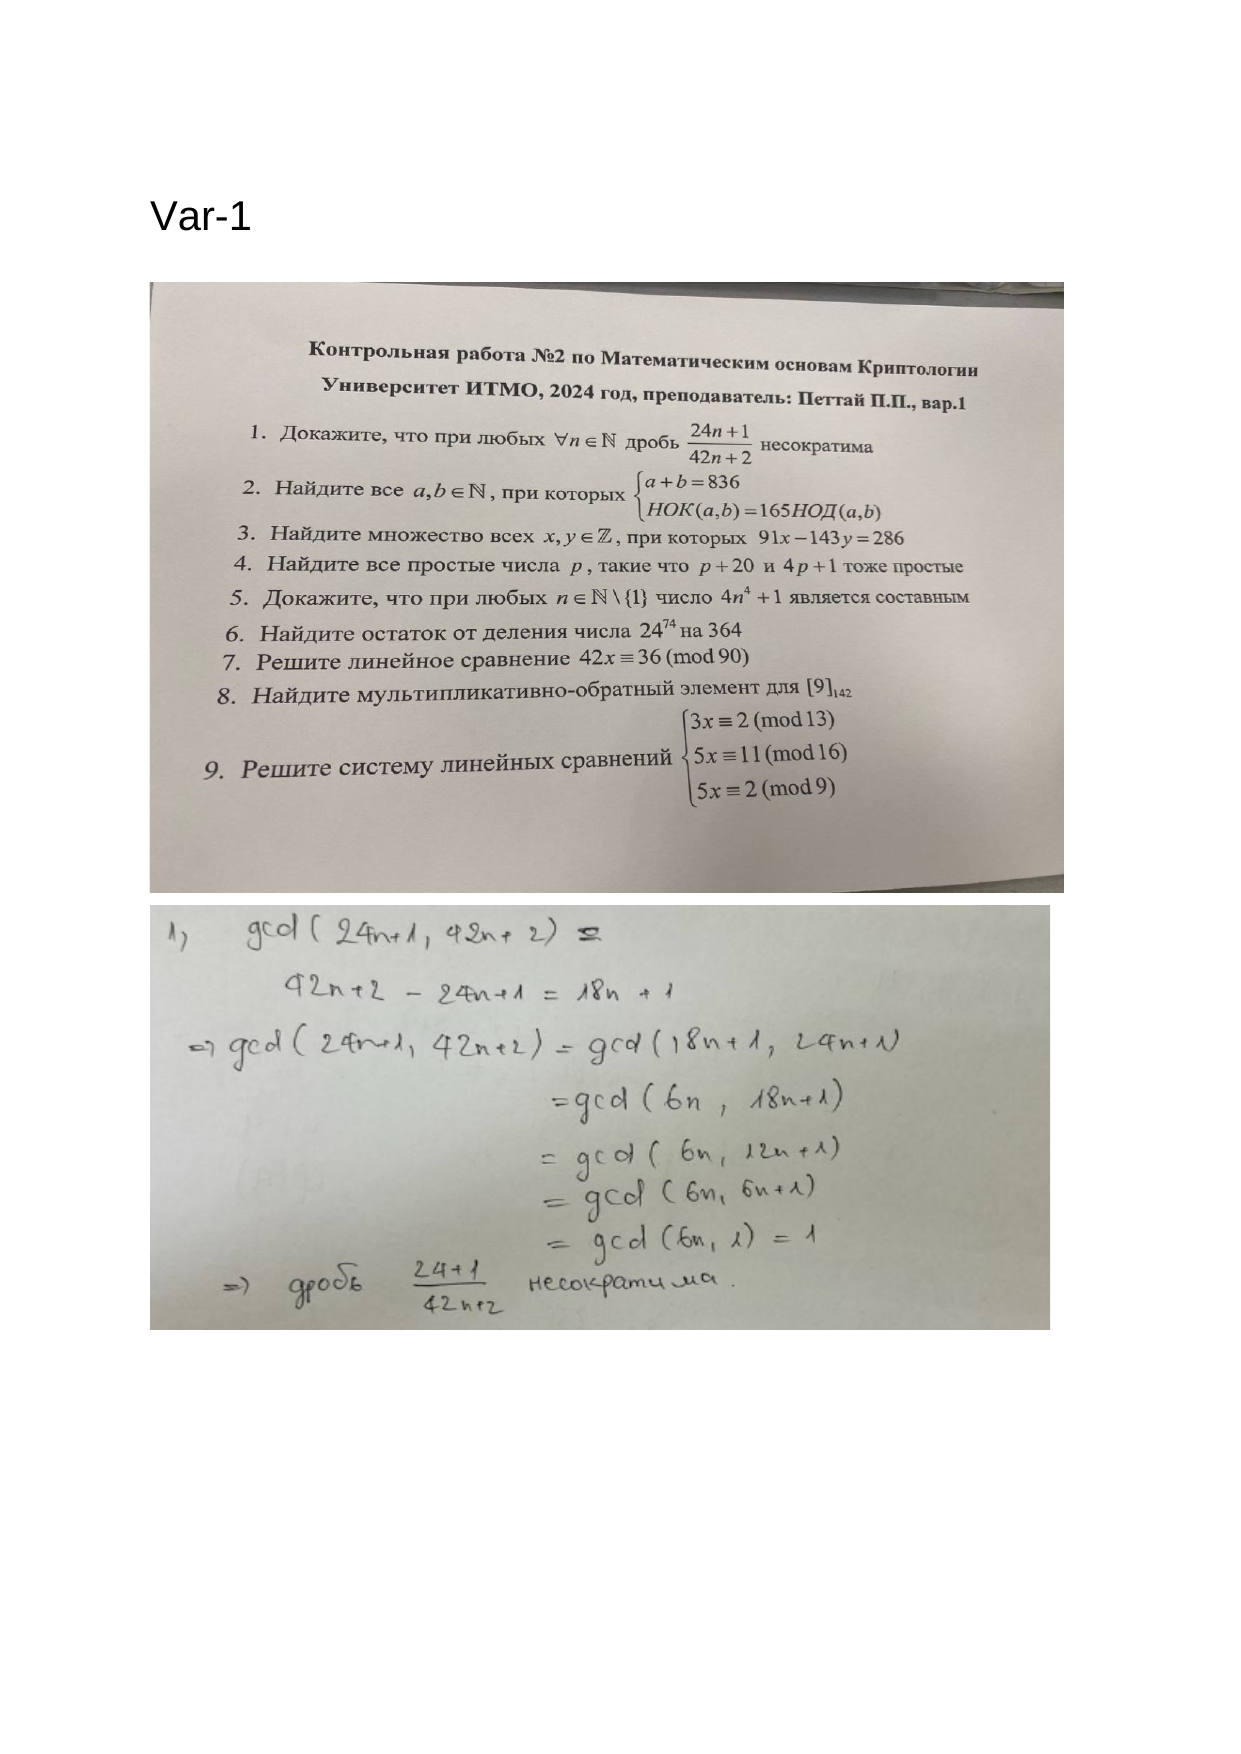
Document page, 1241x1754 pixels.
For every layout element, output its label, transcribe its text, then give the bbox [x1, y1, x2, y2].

picture [151, 282, 1064, 893]
subtitle Var-1 [150, 192, 1090, 239]
picture [150, 905, 1050, 1330]
